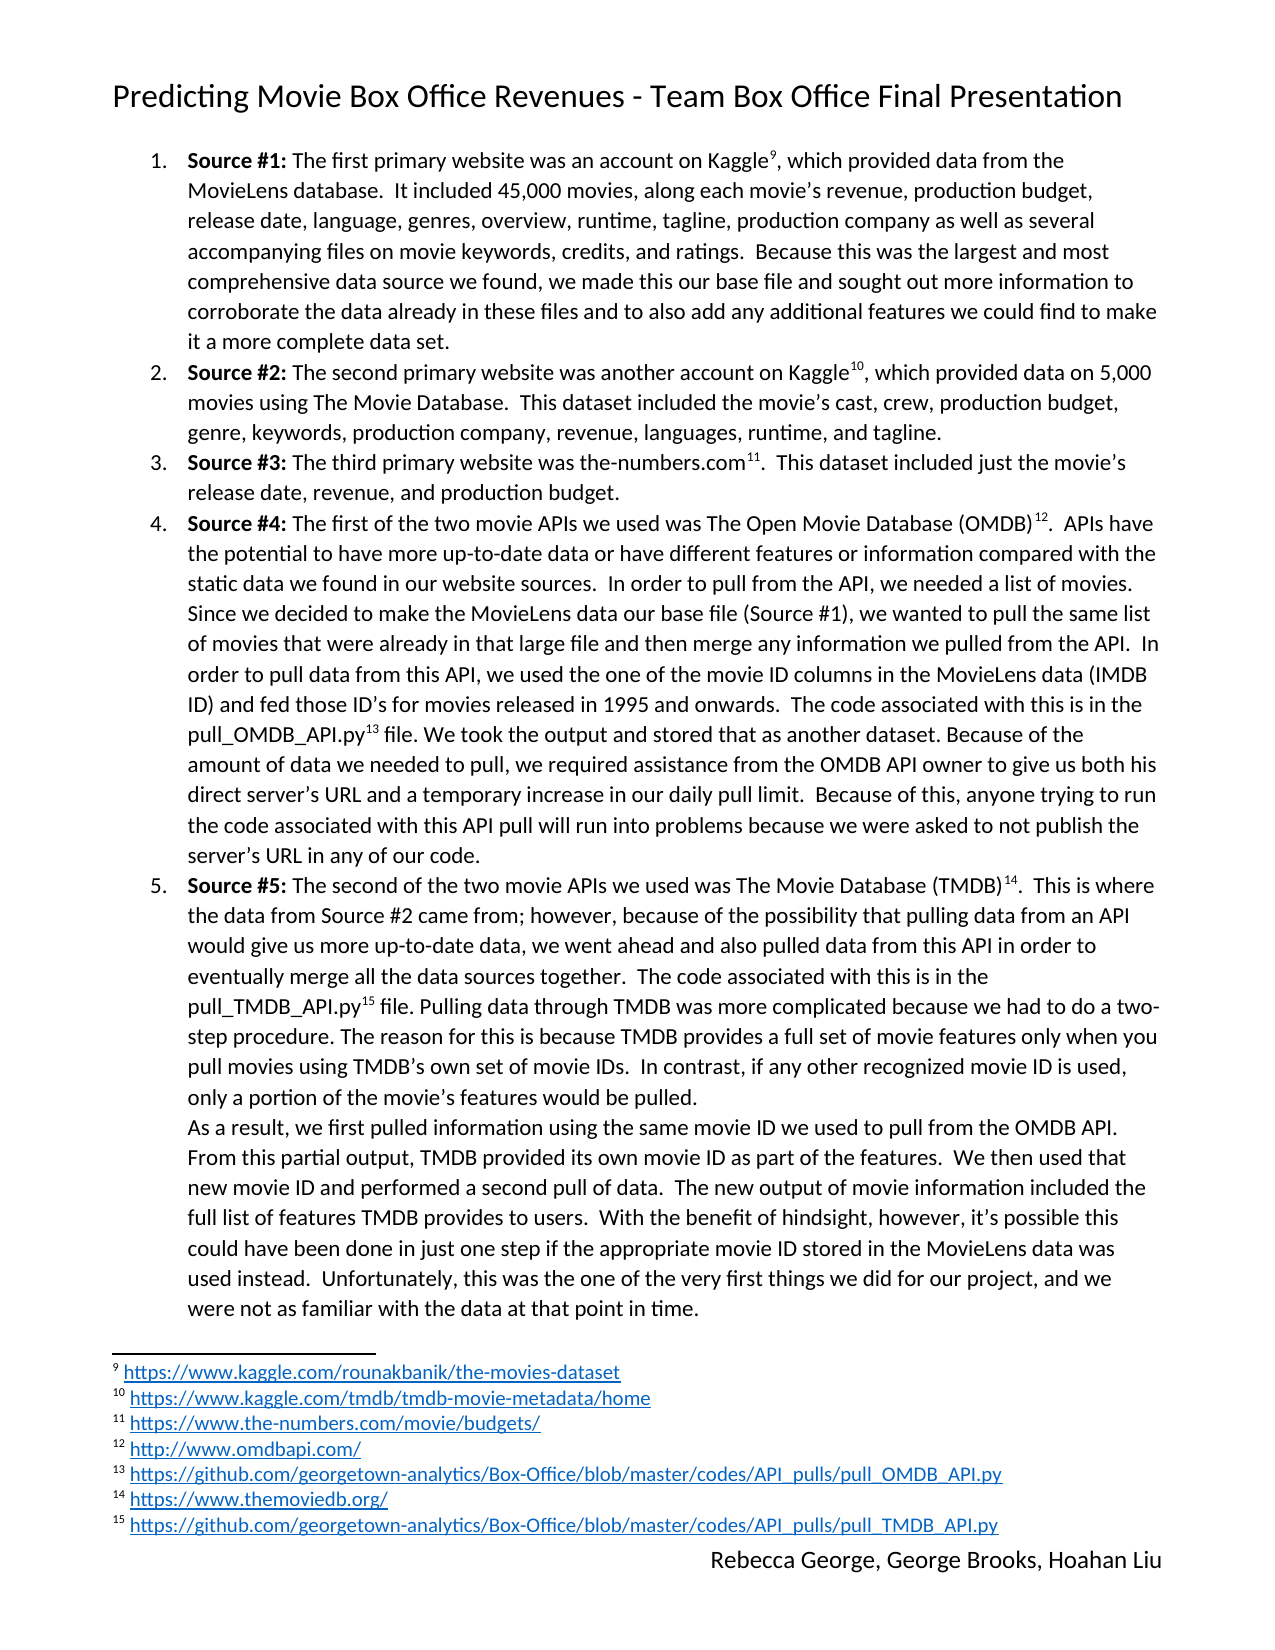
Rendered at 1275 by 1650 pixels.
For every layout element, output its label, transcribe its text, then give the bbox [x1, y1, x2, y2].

list Source #3: The third primary website was the-numbers.com. This dataset included just the movie’s release date, revenue, and production budget. [150, 448, 1162, 507]
list Source #2: The second primary website was another account on Kaggle, which provided data on 5,000 movies using The Movie Database. This dataset included the movie’s cast, crew, production budget, genre, keywords, production company, revenue, languages, runtime, and tagline. [150, 358, 1162, 446]
list Source #4: The first of the two movie APIs we used was The Open Movie Database (OMDB). APIs have the potential to have more up-to-date data or have different features or information compared with the static data we found in our website sources. In order to pull from the API, we needed a list of movies. Since we decided to make the MovieLens data our base file (Source #1), we wanted to pull the same list of movies that were already in that large file and then merge any information we pulled from the API. In order to pull data from this API, we used the one of the movie ID columns in the MovieLens data (IMDB ID) and fed those ID’s for movies released in 1995 and onwards. The code associated with this is in the pull_OMDB_API.py file. We took the output and stored that as another dataset. Because of the amount of data we needed to pull, we required assistance from the OMDB API owner to give us both his direct server’s URL and a temporary increase in our daily pull limit. Because of this, anyone trying to run the code associated with this API pull will run into problems because we were asked to not publish the server’s URL in any of our code. [150, 509, 1162, 869]
list As a result, we first pulled information using the same movie ID we used to pull from the OMDB API. From this partial output, TMDB provided its own movie ID as part of the features. We then used that new movie ID and performed a second pull of data. The new output of movie information included the full list of features TMDB provides to users. With the benefit of hindsight, however, it’s possible this could have been done in just one step if the appropriate movie ID stored in the MovieLens data was used instead. Unfortunately, this was the one of the very first things we did for our project, and we were not as familiar with the data at that point in time. [187, 1113, 1162, 1322]
list Source #1: The first primary website was an account on Kaggle, which provided data from the MovieLens database. It included 45,000 movies, along each movie’s revenue, production budget, release date, language, genres, overview, runtime, tagline, production company as well as several accompanying files on movie keywords, credits, and ratings. Because this was the largest and most comprehensive data source we found, we made this our base file and sought out more information to corroborate the data already in these files and to also add any additional features we could find to make it a more complete data set. [150, 146, 1162, 356]
list Source #5: The second of the two movie APIs we used was The Movie Database (TMDB). This is where the data from Source #2 came from; however, because of the possibility that pulling data from an API would give us more up-to-date data, we went ahead and also pulled data from this API in order to eventually merge all the data sources together. The code associated with this is in the pull_TMDB_API.py file. Pulling data through TMDB was more complicated because we had to do a two-step procedure. The reason for this is because TMDB provides a full set of movie features only when you pull movies using TMDB’s own set of movie IDs. In contrast, if any other recognized movie ID is used, only a portion of the movie’s features would be pulled. [150, 871, 1162, 1111]
